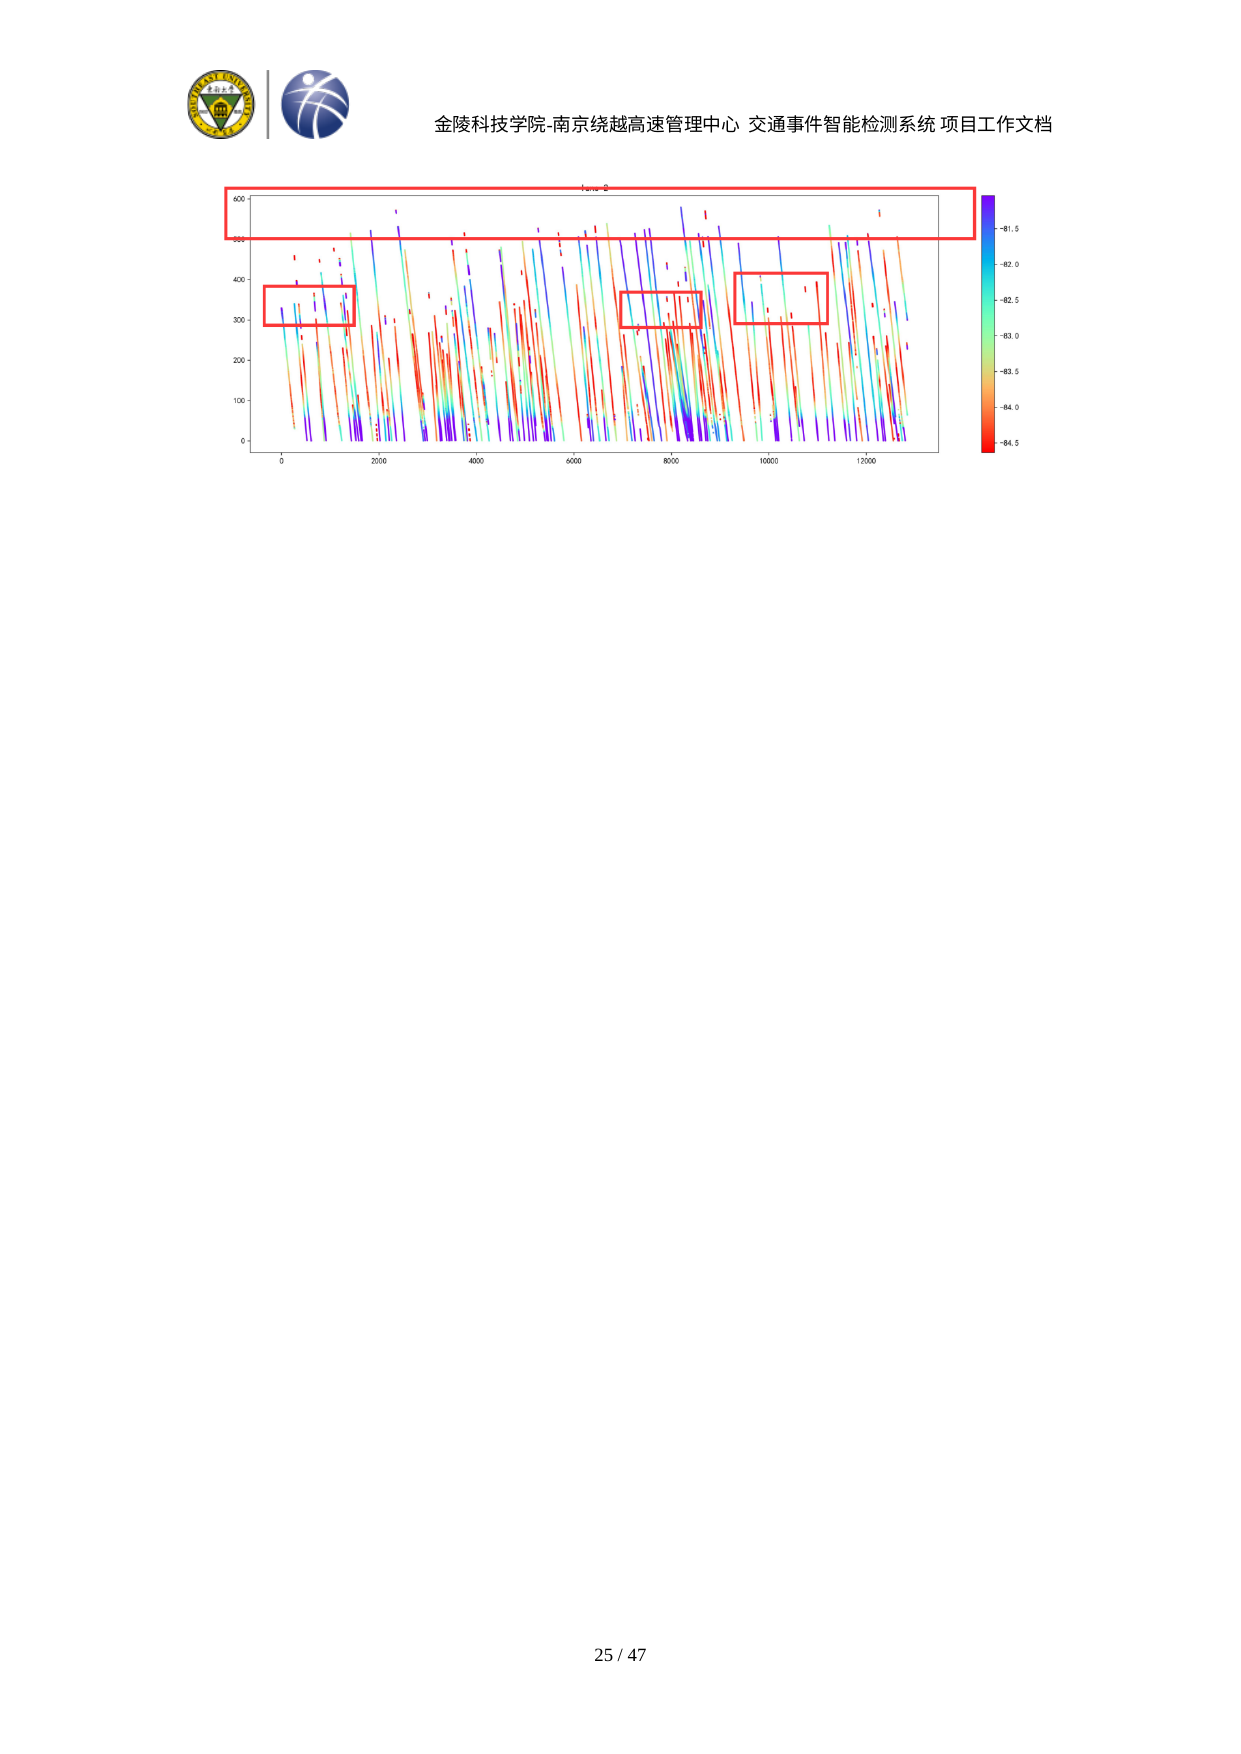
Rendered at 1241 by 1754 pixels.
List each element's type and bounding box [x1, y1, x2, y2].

picture [210, 163, 1030, 472]
picture [187, 70, 357, 139]
